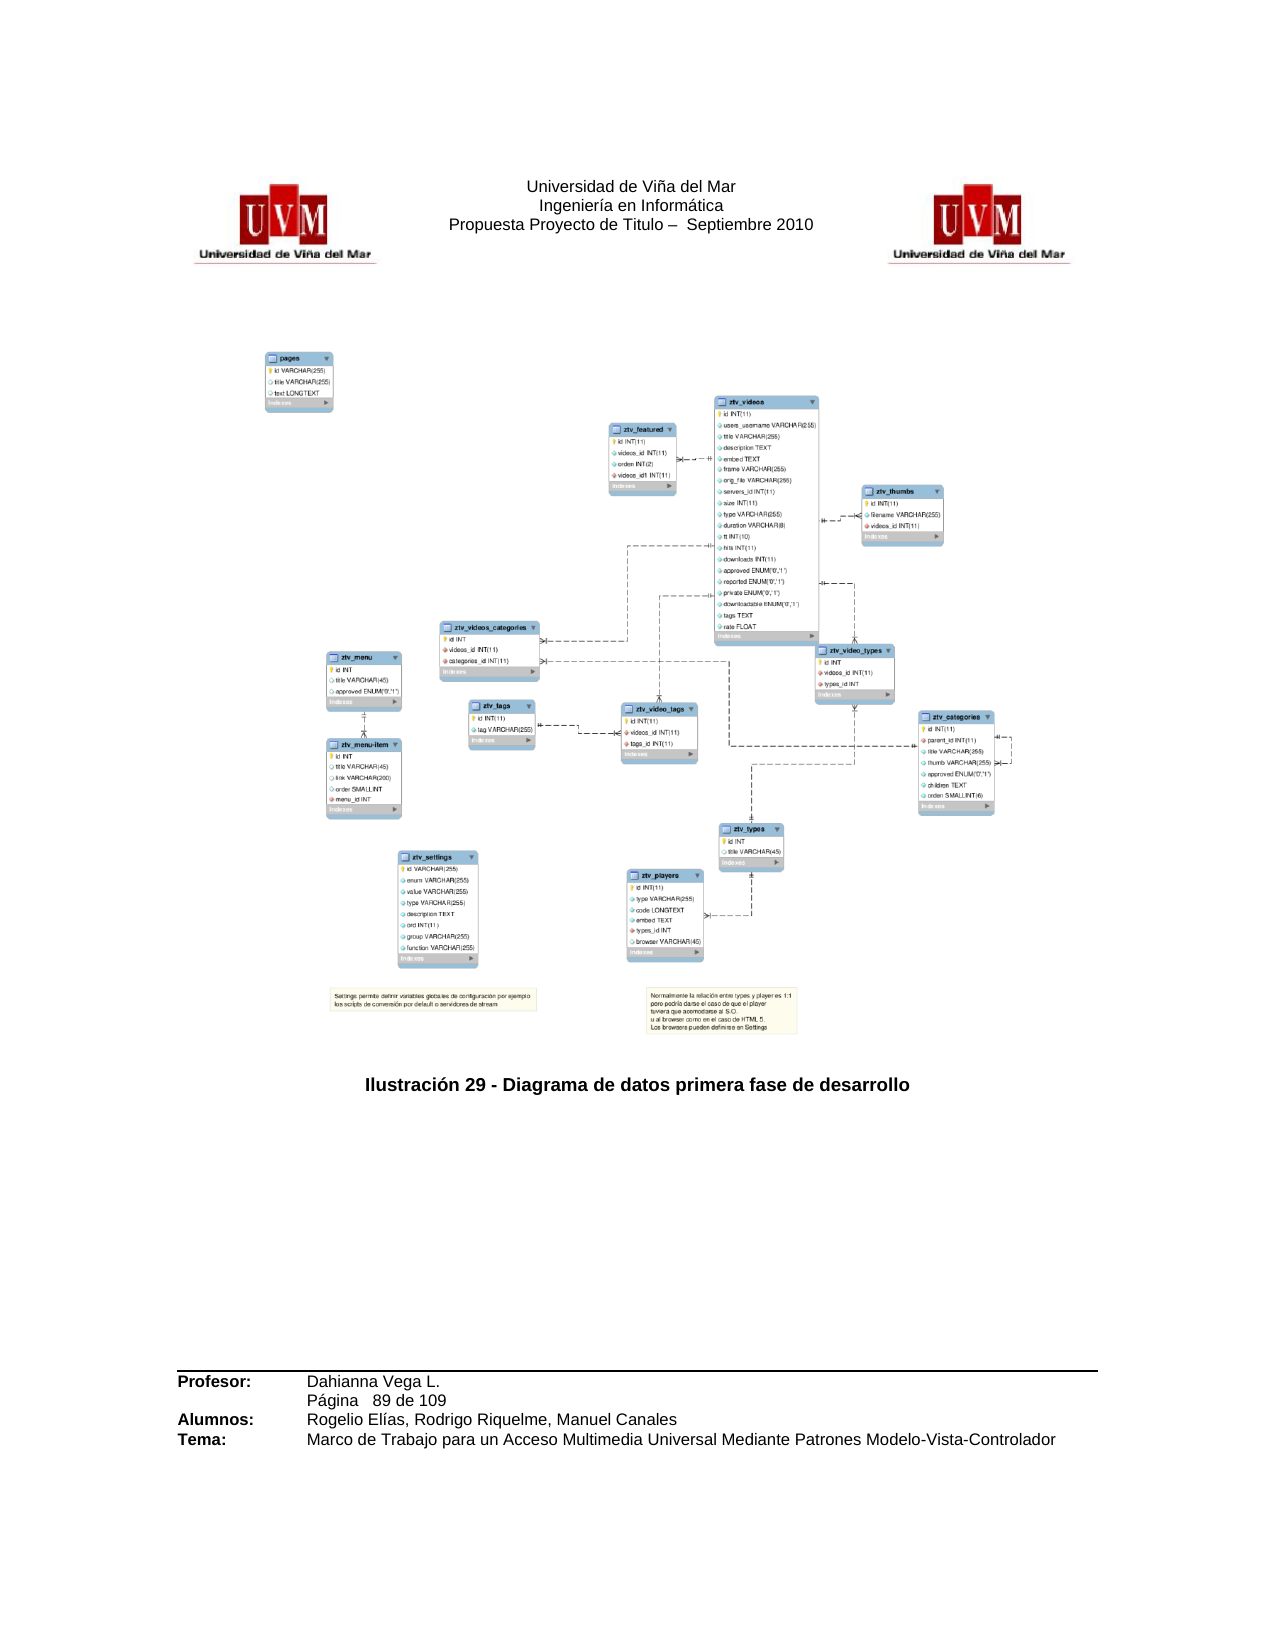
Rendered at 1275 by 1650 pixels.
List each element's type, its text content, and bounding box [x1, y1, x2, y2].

picture [259, 346, 1016, 1039]
text Ilustración 29 - Diagrama de datos primera fase de desarrollo [177, 1074, 1098, 1095]
picture [177, 176, 390, 267]
picture [871, 176, 1084, 267]
